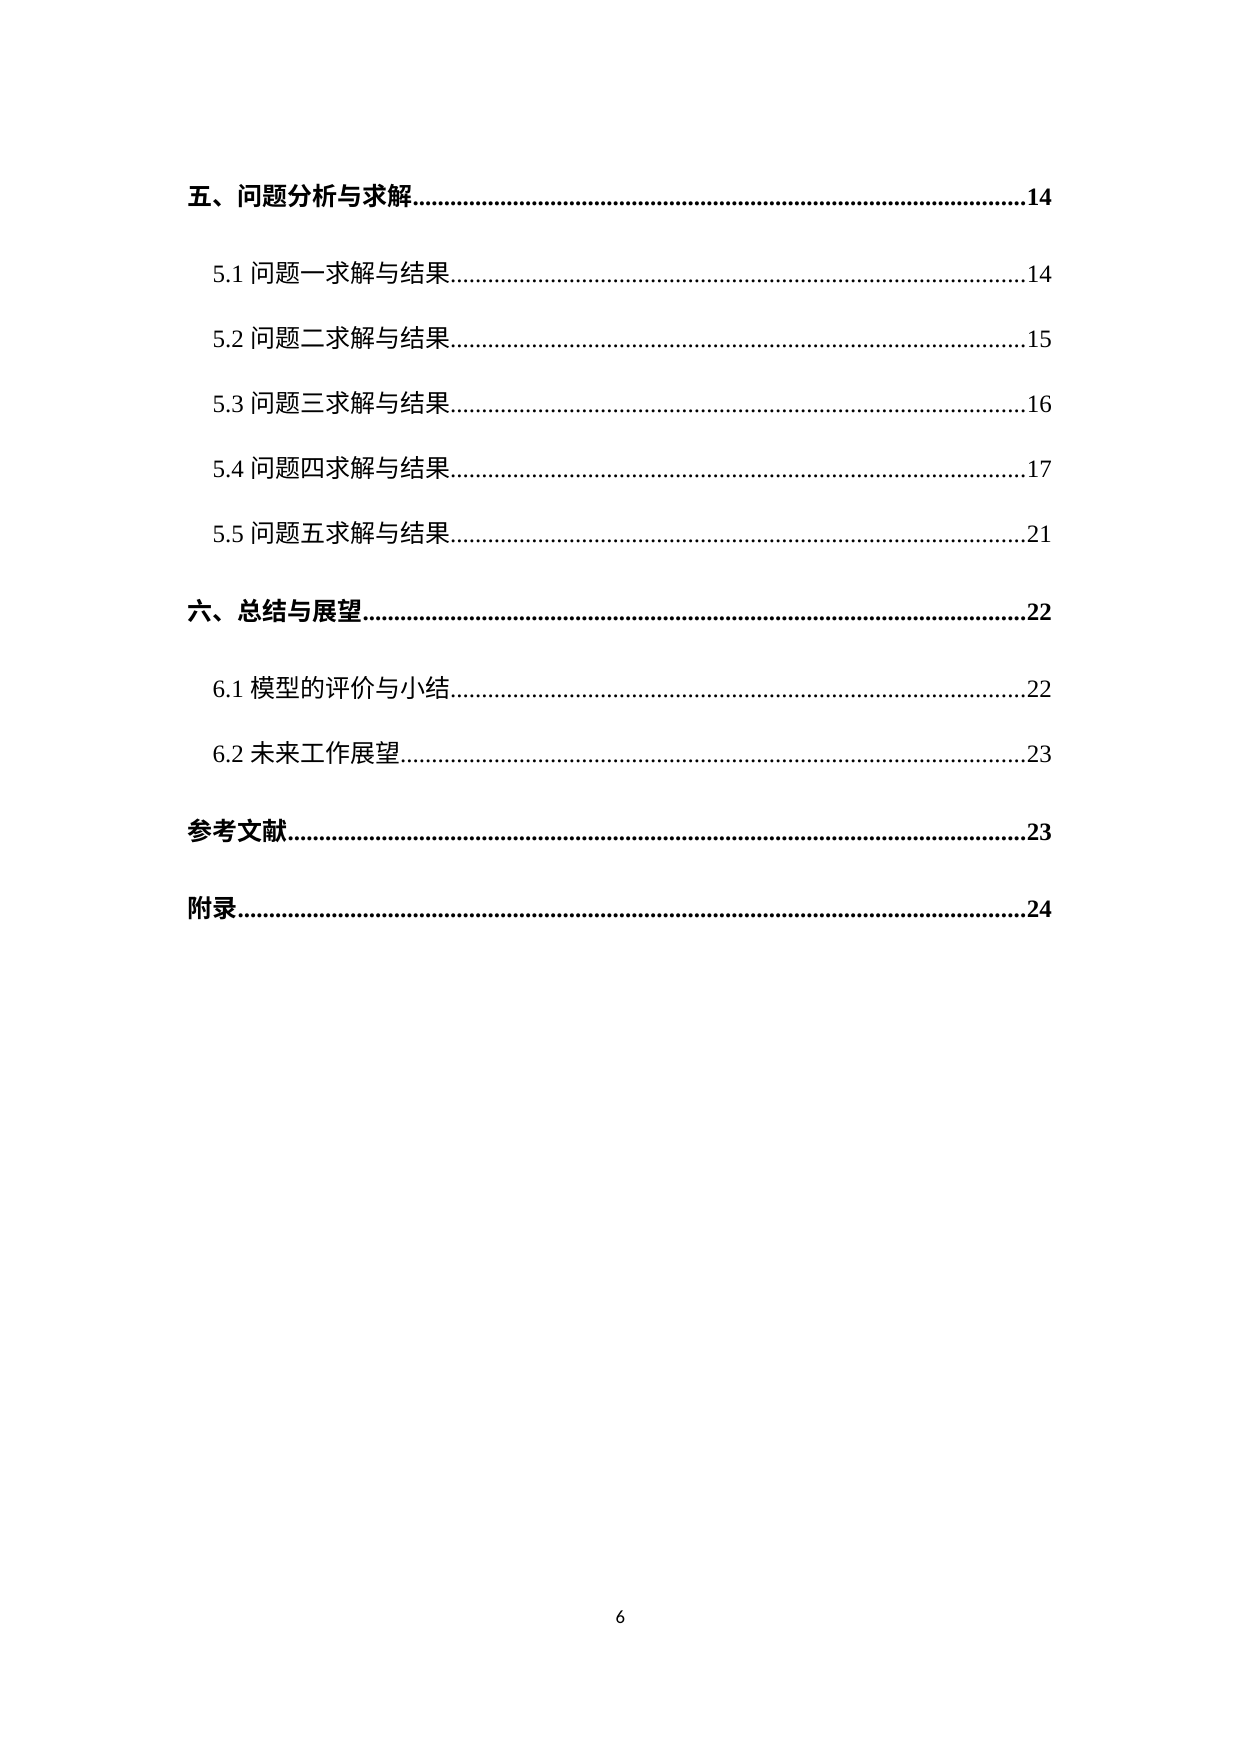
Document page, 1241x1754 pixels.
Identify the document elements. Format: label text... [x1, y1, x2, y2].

text 5.3 问题三求解与结果 16 [212, 369, 1053, 434]
text 6.1 模型的评价与小结 22 [212, 654, 1053, 719]
text 参考文献 23 [187, 797, 1053, 862]
text 附录 24 [187, 874, 1053, 939]
text 五、问题分析与求解 14 [187, 162, 1053, 227]
text 5.2 问题二求解与结果 15 [212, 304, 1053, 369]
text 5.1 问题一求解与结果 14 [212, 239, 1053, 304]
text 5.4 问题四求解与结果 17 [212, 434, 1053, 499]
text 六、总结与展望 22 [187, 577, 1053, 642]
text 6.2 未来工作展望 23 [212, 719, 1053, 784]
text 5.5 问题五求解与结果 21 [212, 499, 1053, 564]
